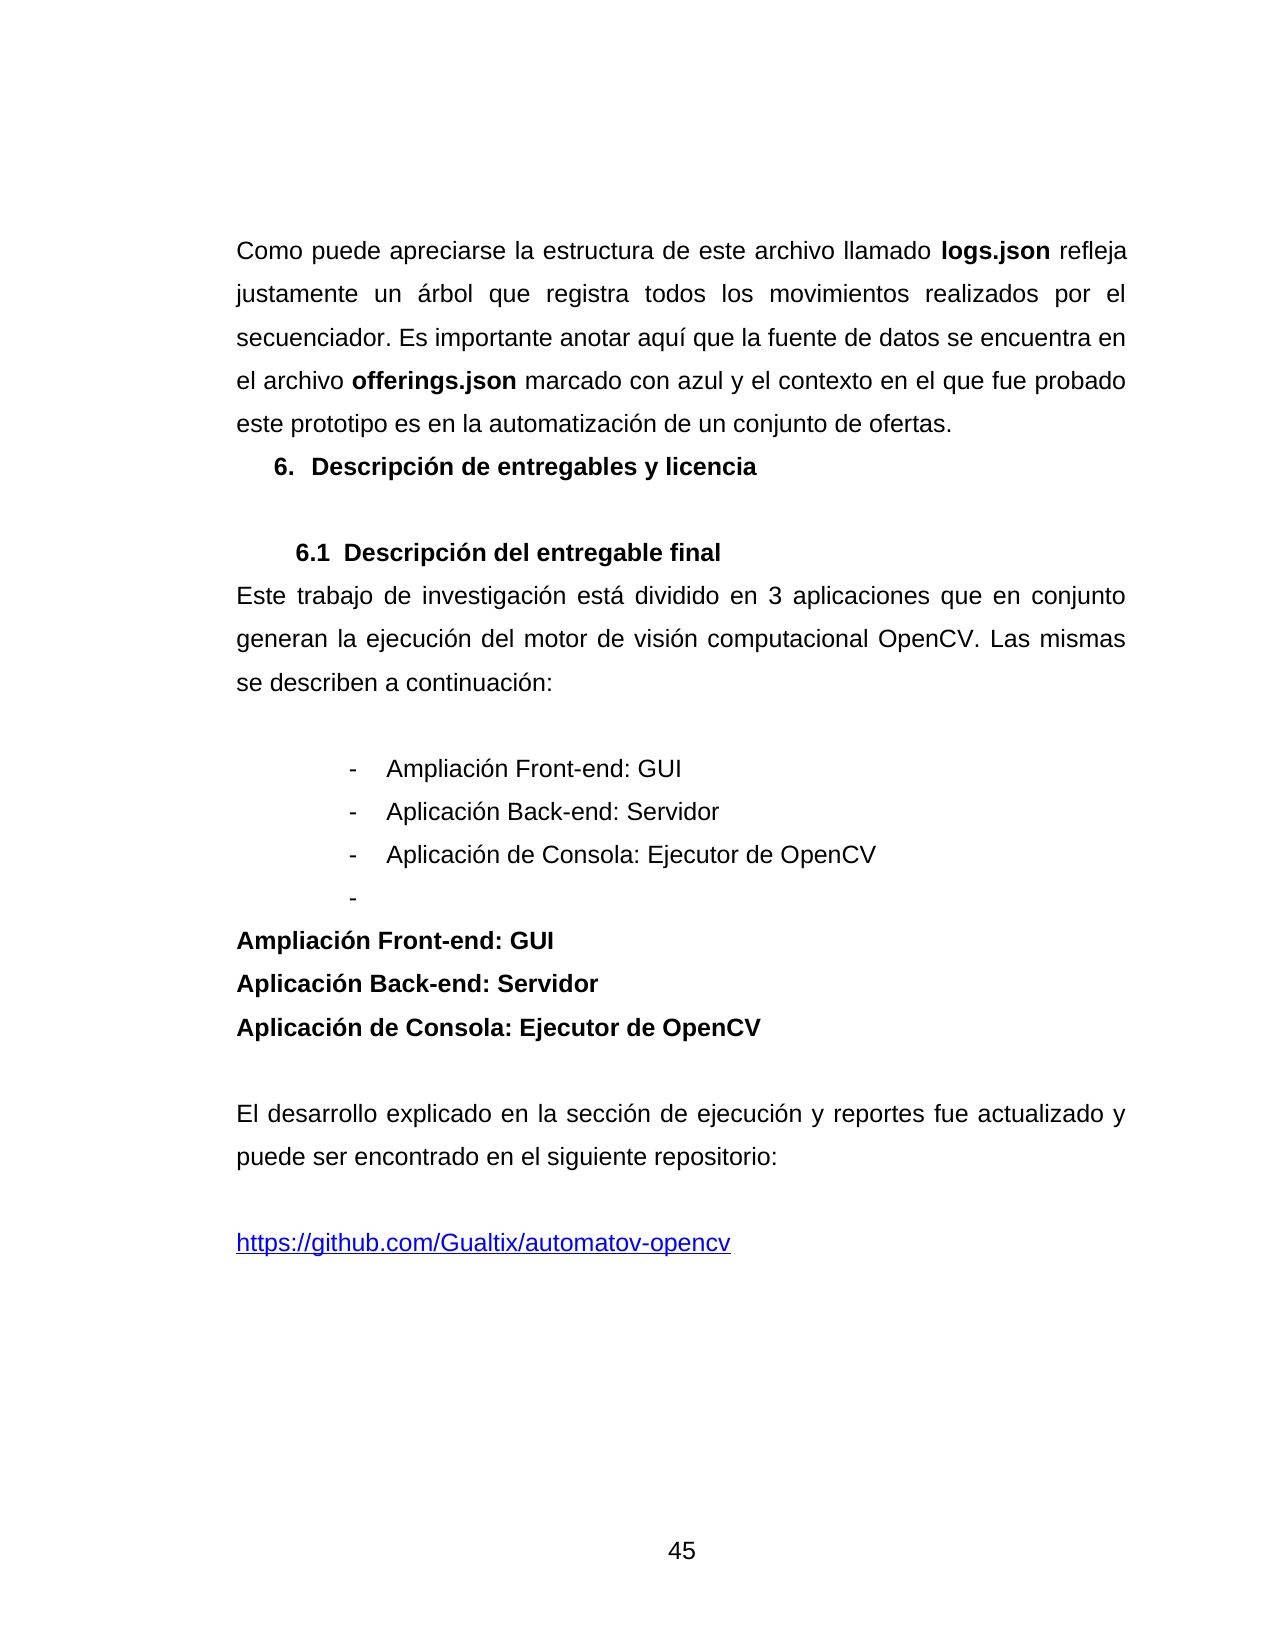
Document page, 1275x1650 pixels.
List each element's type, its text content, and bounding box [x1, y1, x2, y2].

text Aplicación Back-end: Servidor [236, 969, 1127, 998]
list Aplicación Back-end: Servidor [349, 797, 1127, 826]
list Descripción del entregable final [295, 538, 1127, 567]
list Aplicación de Consola: Ejecutor de OpenCV [349, 840, 1127, 869]
text Como puede apreciarse la estructura de este archivo llamado logs.json refleja justamente un árbol que registra todos los movimientos realizados por el secuenciador. Es importante anotar aquí que la fuente de datos se encuentra en el archivo offerings.json marcado con azul y el contexto en el que fue probado este prototipo es en la automatización de un conjunto de ofertas. [236, 236, 1127, 437]
text El desarrollo explicado en la sección de ejecución y reportes fue actualizado y puede ser encontrado en el siguiente repositorio: [236, 1099, 1127, 1171]
list Ampliación Front-end: GUI [349, 754, 1127, 782]
text Aplicación de Consola: Ejecutor de OpenCV [236, 1012, 1127, 1041]
text Ampliación Front-end: GUI [236, 926, 1127, 955]
text Este trabajo de investigación está dividido en 3 aplicaciones que en conjunto generan la ejecución del motor de visión computacional OpenCV. Las mismas se describen a continuación: [236, 581, 1127, 696]
list Descripción de entregables y licencia [274, 452, 1127, 481]
text https://github.com/Gualtix/automatov-opencv [236, 1228, 1127, 1257]
